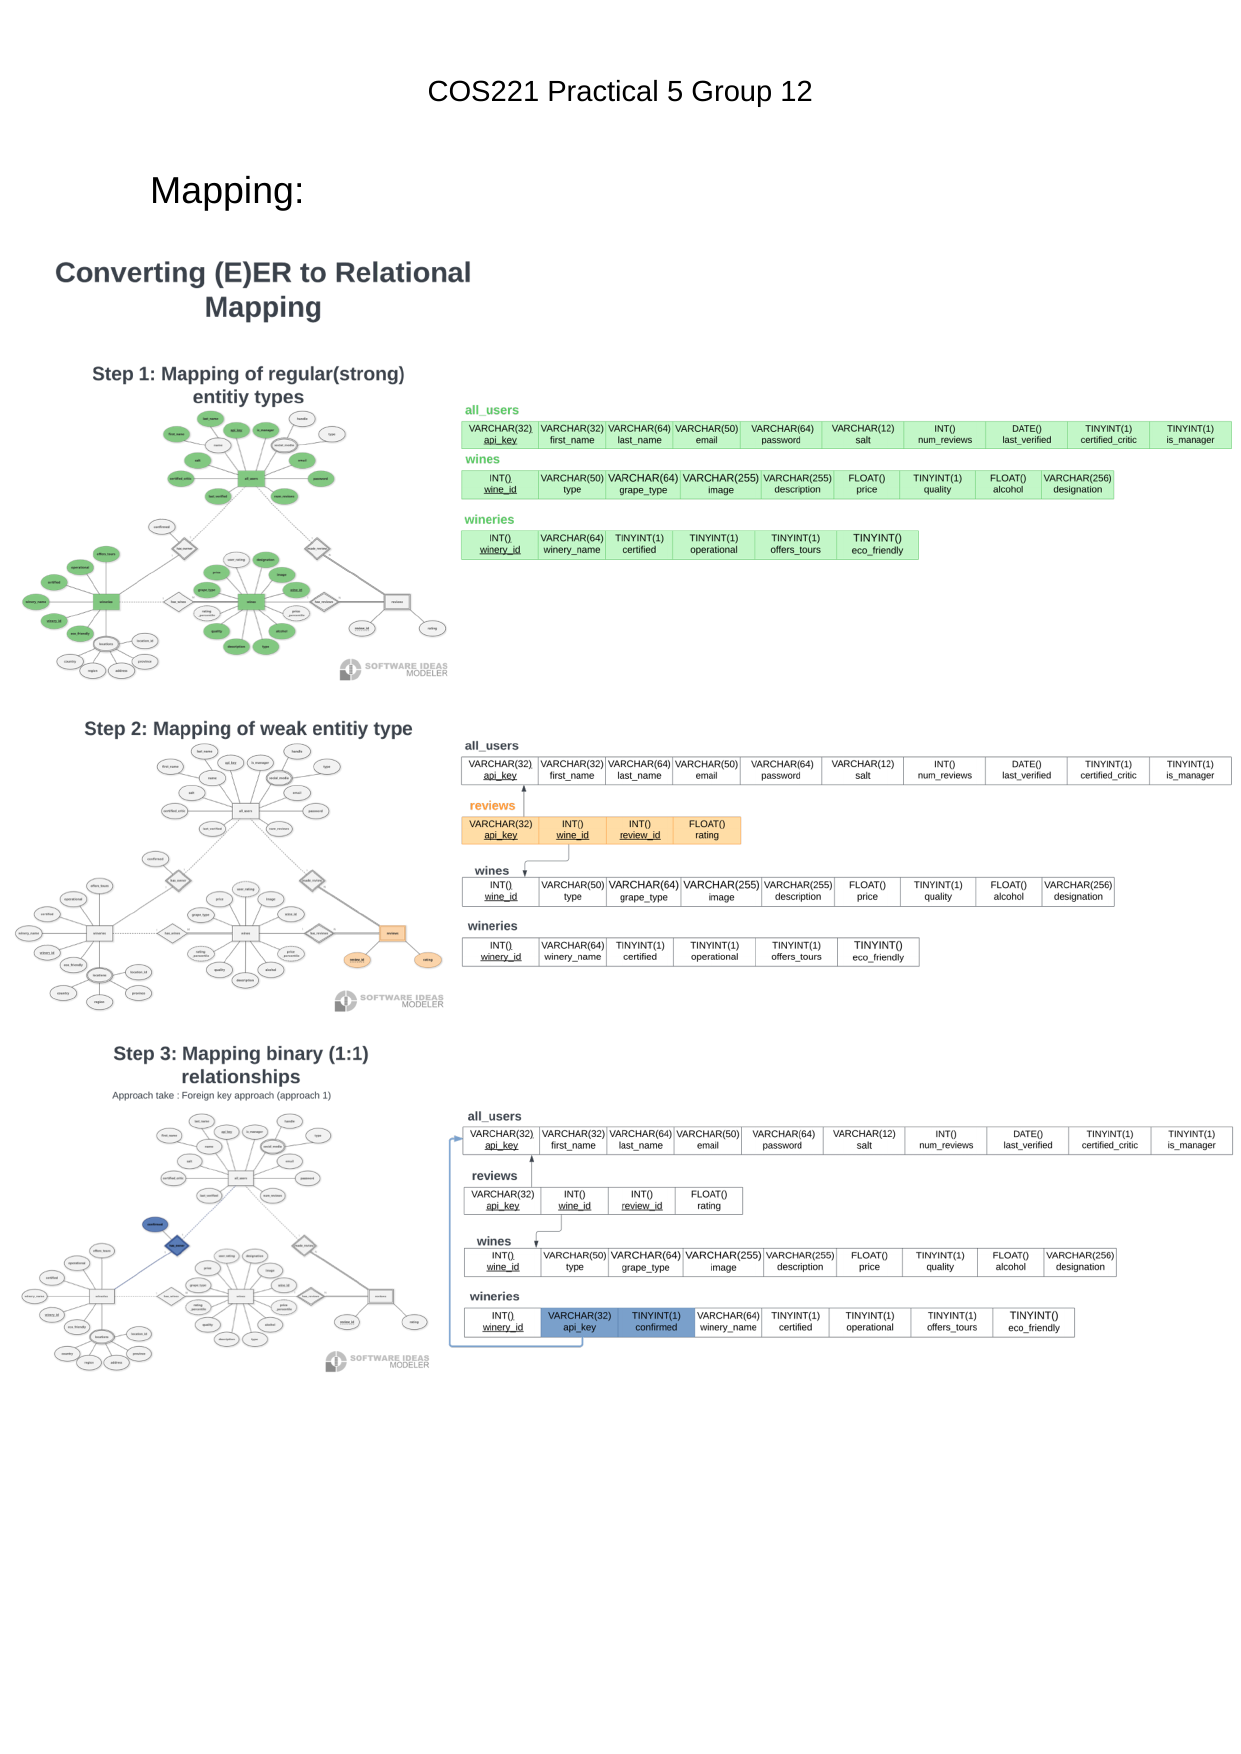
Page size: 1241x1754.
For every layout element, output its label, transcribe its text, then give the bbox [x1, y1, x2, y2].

picture [6, 232, 1241, 1382]
text Mapping: [150, 169, 1090, 212]
